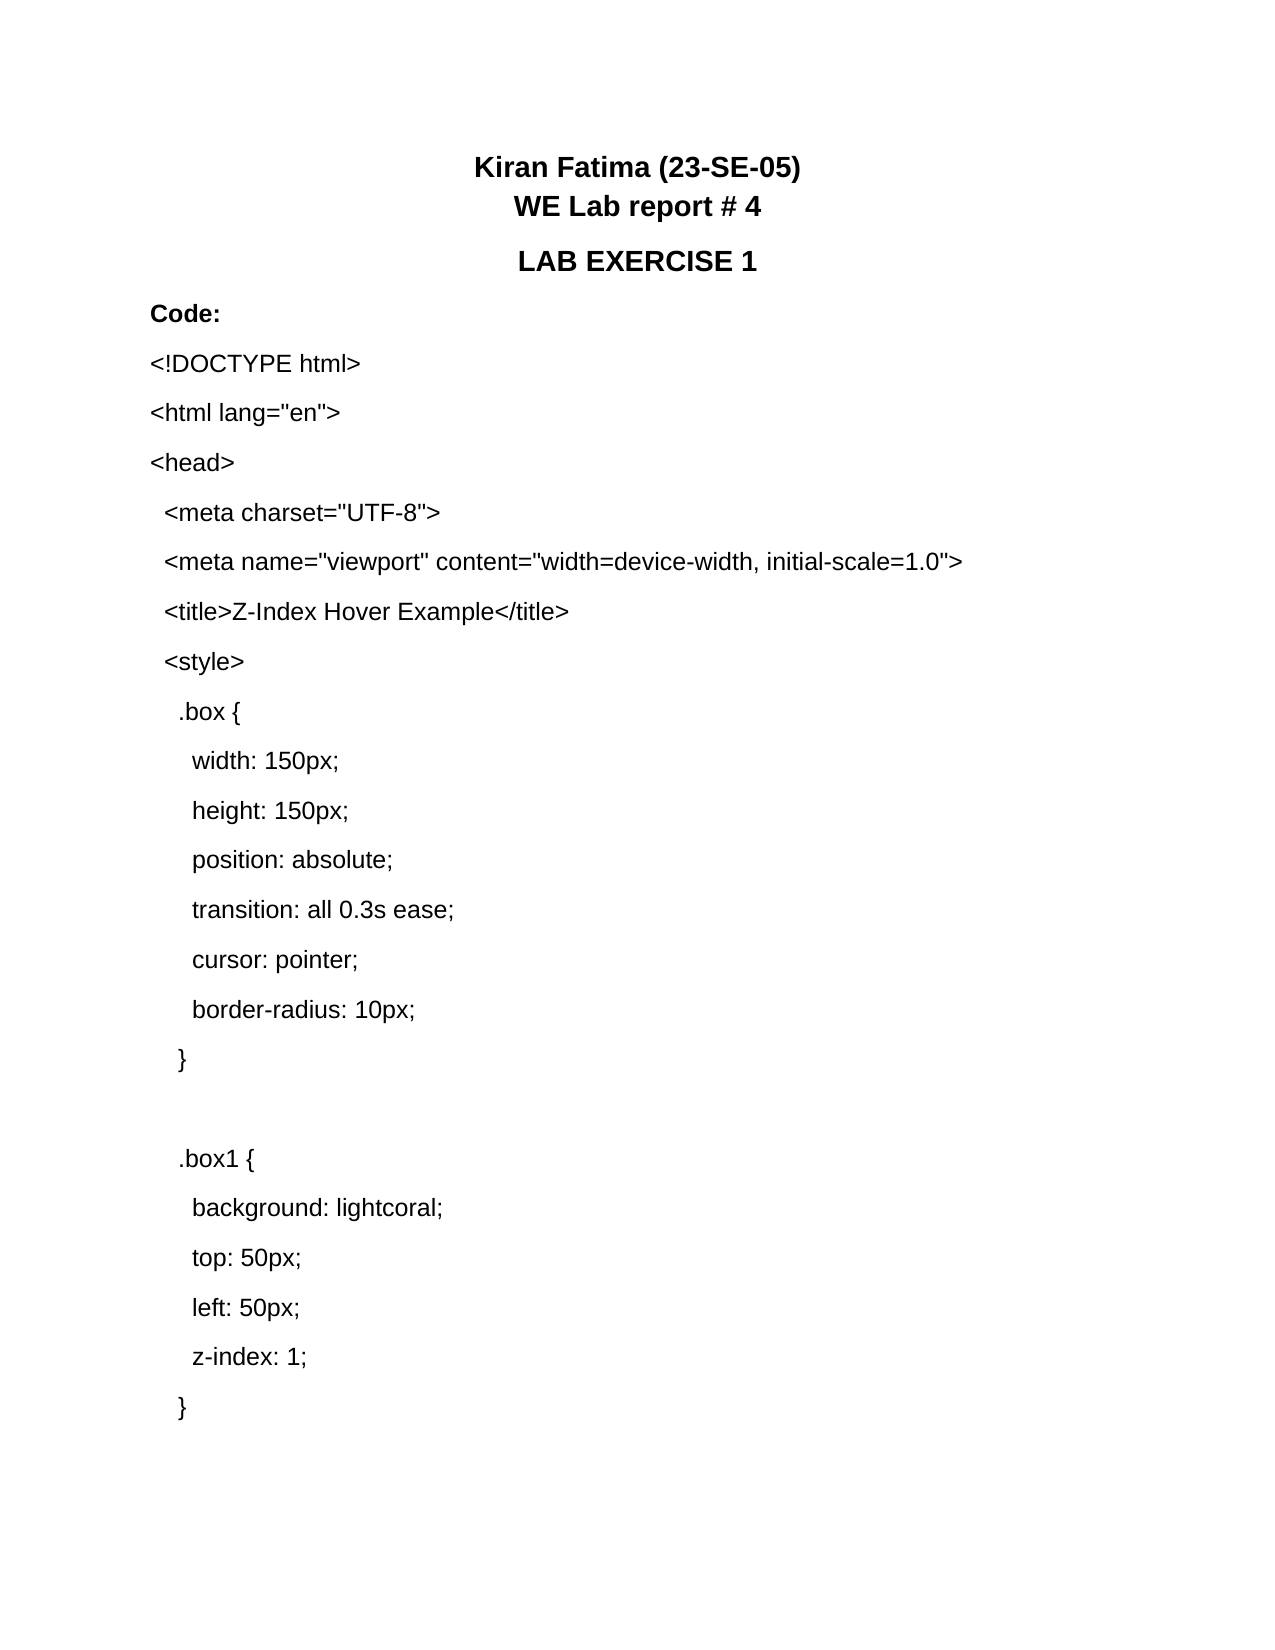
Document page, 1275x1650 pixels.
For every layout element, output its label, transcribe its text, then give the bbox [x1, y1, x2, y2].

text background: lightcoral; [150, 1193, 1125, 1222]
text <meta name="viewport" content="width=device-width, initial-scale=1.0"> [150, 547, 1125, 576]
text LAB EXERCISE 1 [150, 244, 1125, 277]
text border-radius: 10px; [150, 994, 1125, 1023]
text <head> [150, 448, 1125, 477]
text <meta charset="UTF-8"> [150, 498, 1125, 526]
text top: 50px; [150, 1243, 1125, 1272]
text position: absolute; [150, 846, 1125, 874]
text .box1 { [150, 1144, 1125, 1172]
text } [150, 1392, 1125, 1421]
text <!DOCTYPE html> [150, 349, 1125, 377]
text left: 50px; [150, 1293, 1125, 1321]
text Kiran Fatima (23-SE-05) WE Lab report # 4 [150, 150, 1125, 222]
text .box { [150, 696, 1125, 725]
text height: 150px; [150, 796, 1125, 824]
text z-index: 1; [150, 1342, 1125, 1371]
text <html lang="en"> [150, 398, 1125, 427]
text <title>Z-Index Hover Example</title> [150, 597, 1125, 626]
text width: 150px; [150, 746, 1125, 775]
text Code: [150, 299, 1125, 328]
text transition: all 0.3s ease; [150, 895, 1125, 924]
text cursor: pointer; [150, 945, 1125, 974]
text <style> [150, 647, 1125, 676]
text } [150, 1044, 1125, 1073]
